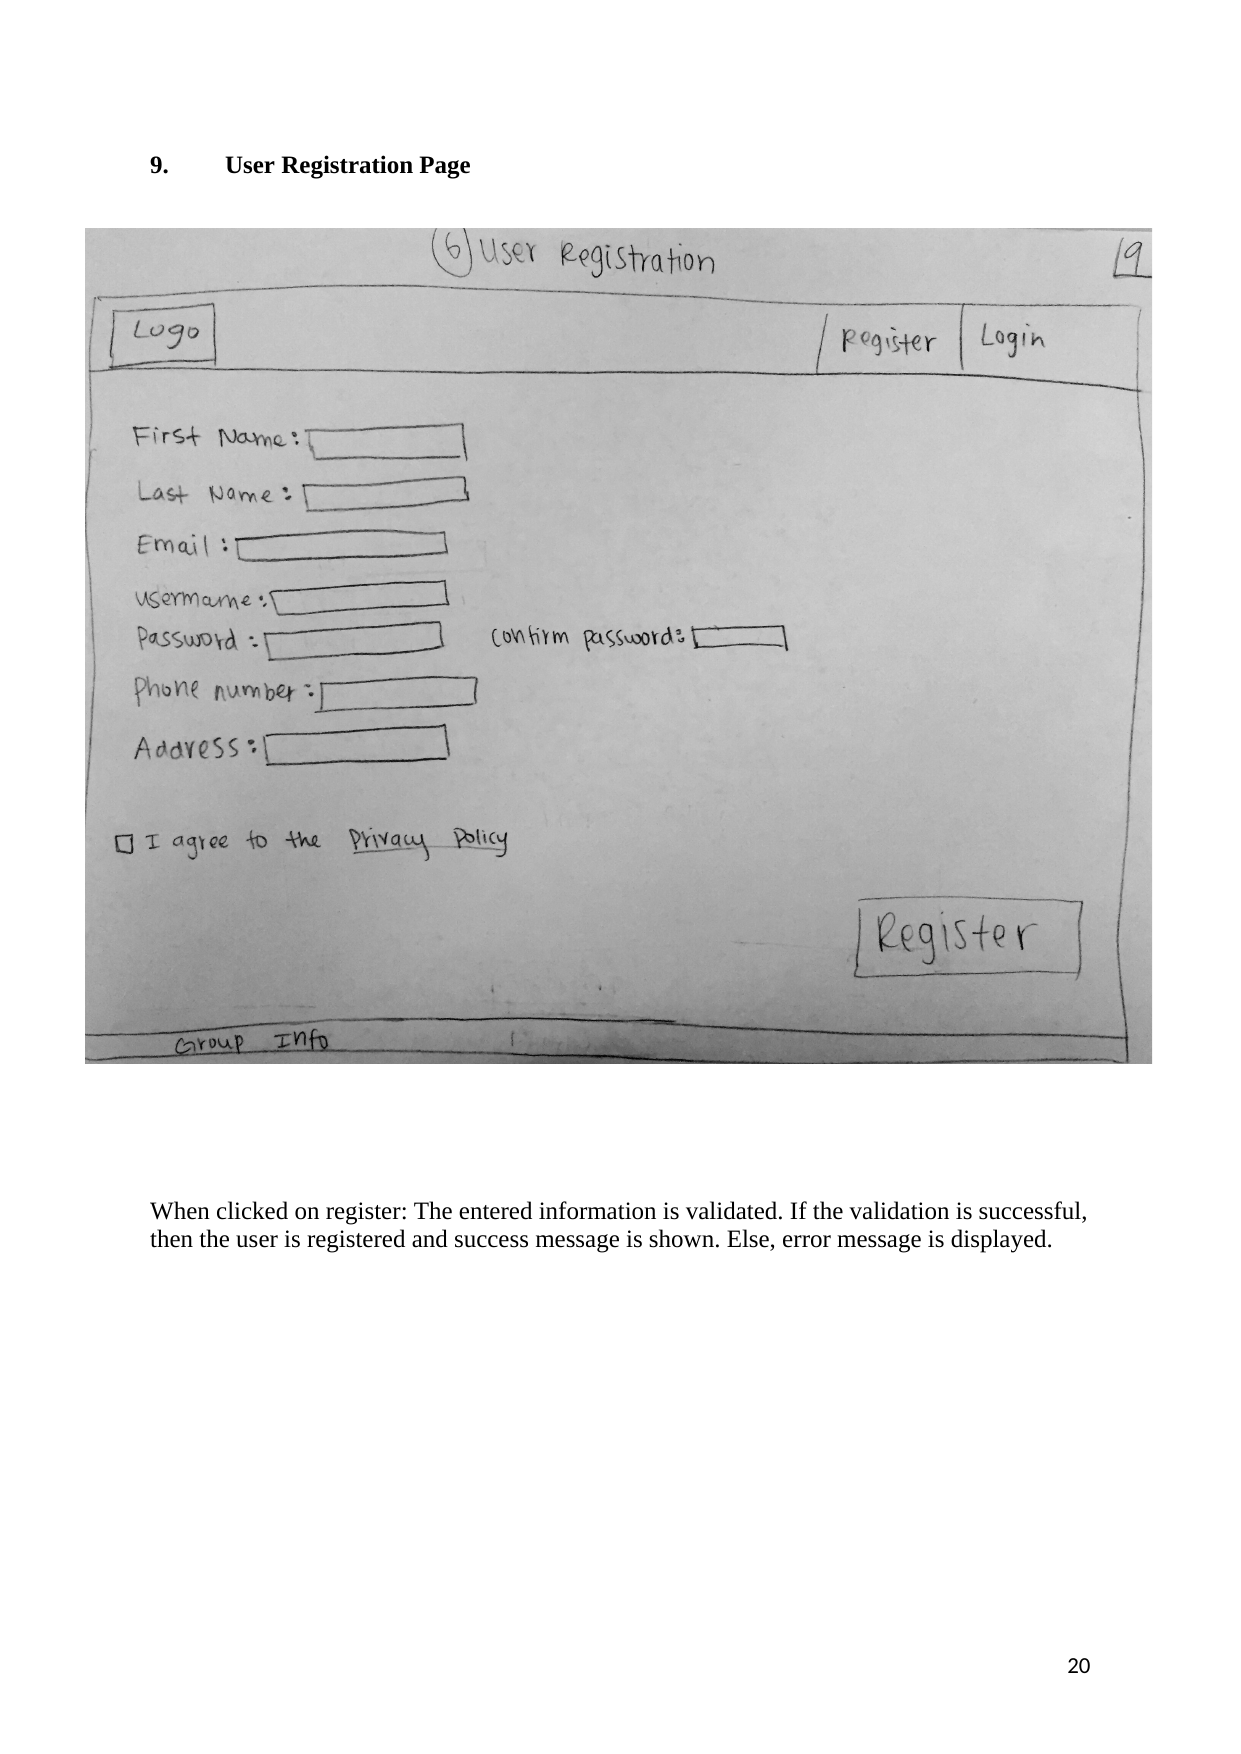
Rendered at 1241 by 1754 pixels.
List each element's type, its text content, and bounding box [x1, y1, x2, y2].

picture [85, 228, 1153, 1064]
text When clicked on register: The entered information is validated. If the validation is successful, then the user is registered and success message is shown. Else, error message is displayed. [150, 1196, 1090, 1253]
text 9. User Registration Page [150, 150, 1090, 179]
